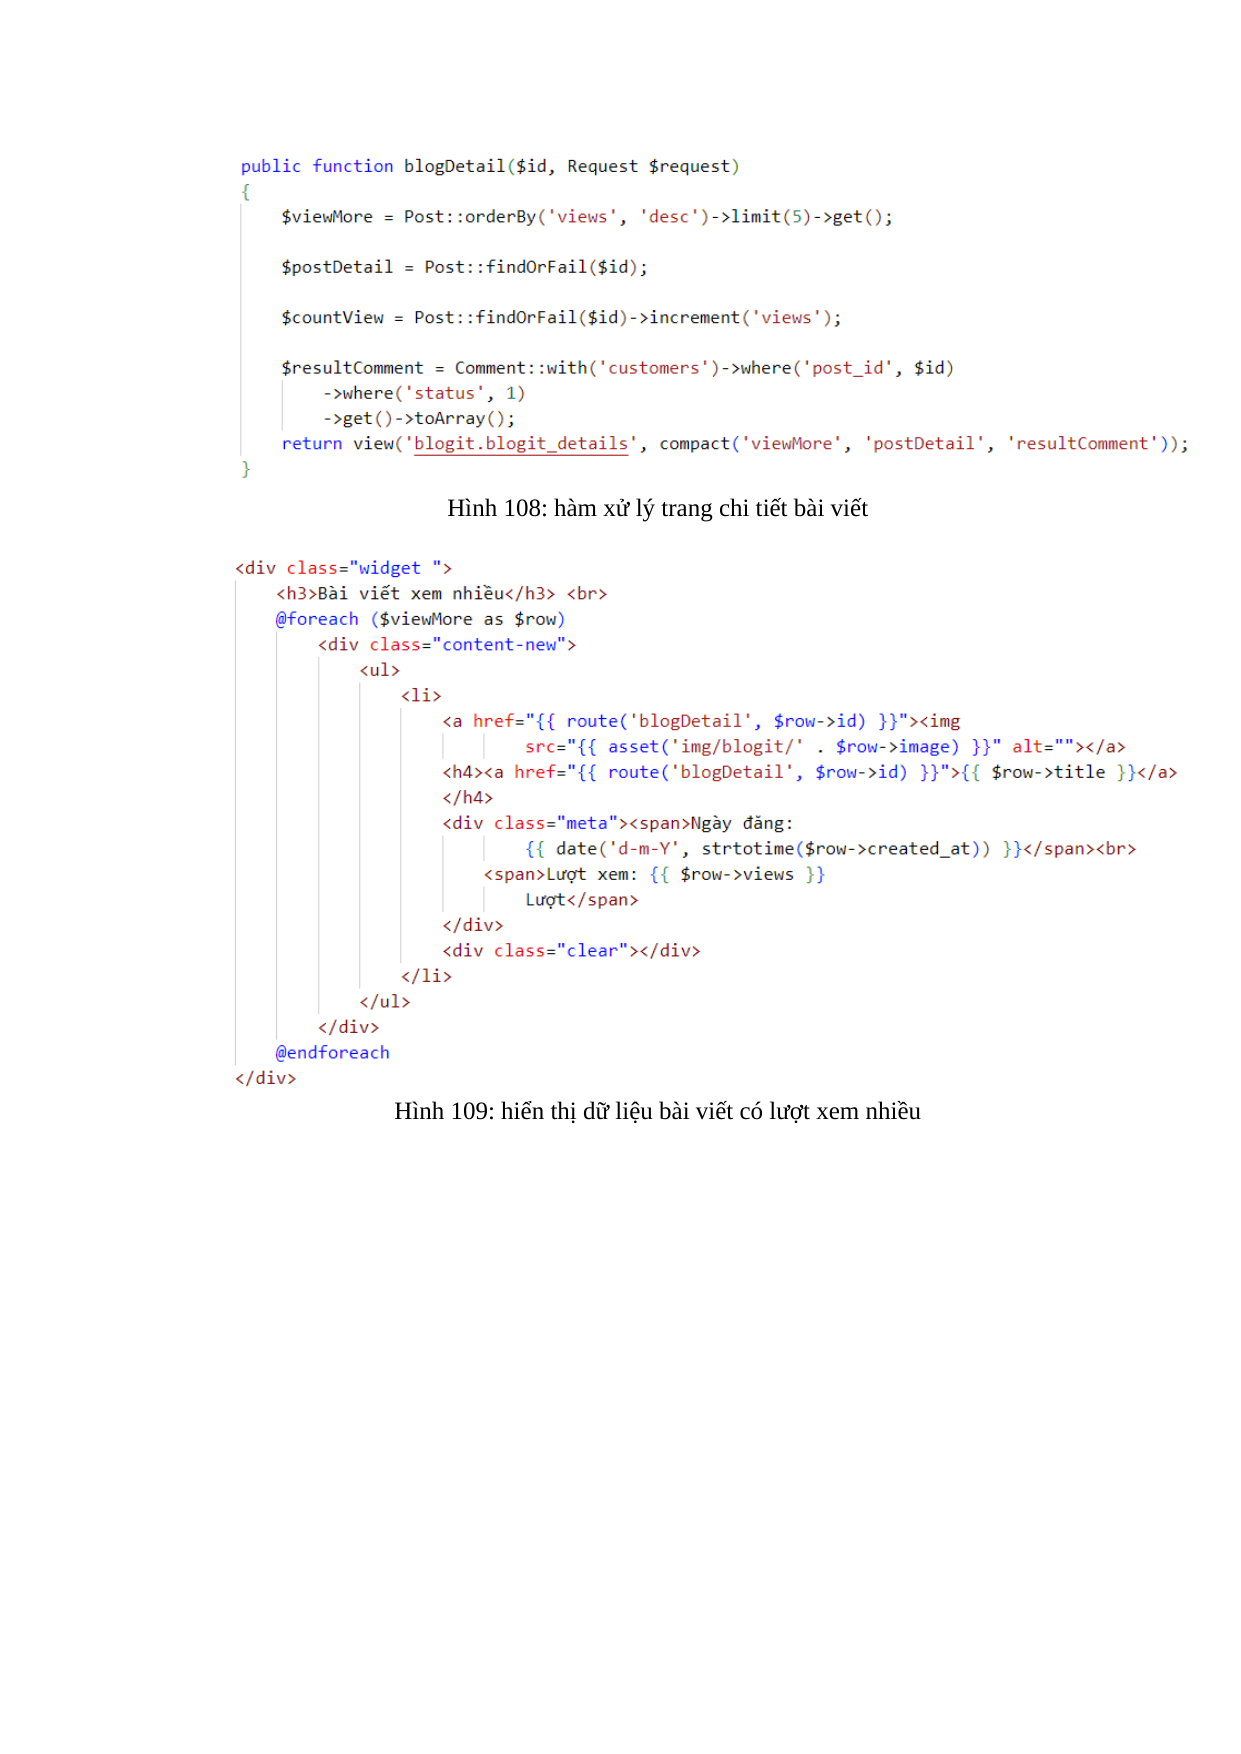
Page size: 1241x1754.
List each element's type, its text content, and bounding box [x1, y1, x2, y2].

picture [225, 555, 1200, 1094]
text Hình 109: hiển thị dữ liệu bài viết có lượt xem nhiều [225, 1096, 1090, 1125]
text Hình 108: hàm xử lý trang chi tiết bài viết [225, 493, 1090, 522]
picture [225, 150, 1200, 492]
